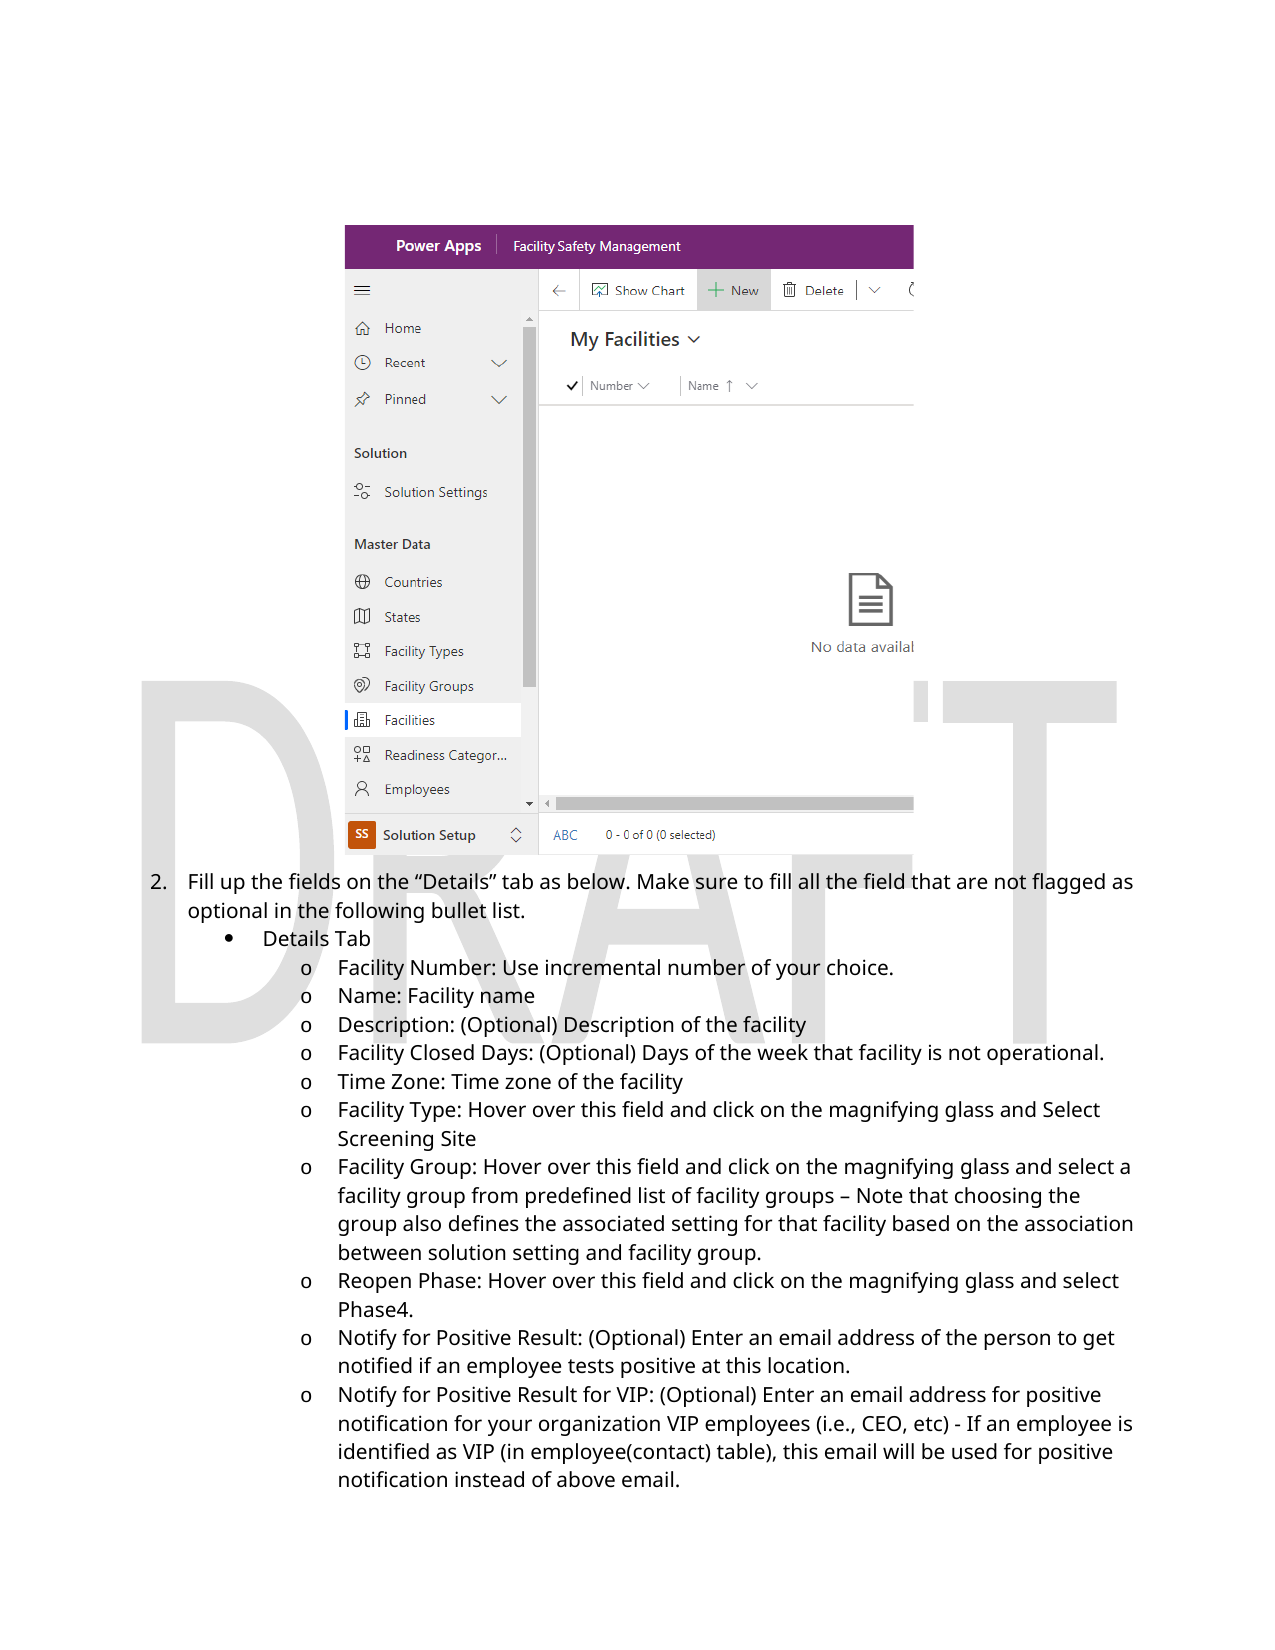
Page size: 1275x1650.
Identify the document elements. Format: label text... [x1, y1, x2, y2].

list Reopen Phase: Hover over this field and click on the magnifying glass and select Phase4. [300, 1266, 1146, 1323]
list Fill up the fields on the “Details” tab as below. Make sure to fill all the field that are not flagged as optional in the following bullet list. [150, 867, 1146, 924]
list Description: (Optional) Description of the facility [300, 1010, 1146, 1038]
list Facility Closed Days: (Optional) Days of the week that facility is not operational. [300, 1038, 1146, 1067]
list Details Tab [225, 924, 1146, 953]
list Name: Facility name [300, 981, 1146, 1010]
list Time Zone: Time zone of the facility [300, 1067, 1146, 1095]
list Facility Number: Use incremental number of your choice. [300, 953, 1146, 981]
list Facility Type: Hover over this field and click on the magnifying glass and Select Screening Site [300, 1095, 1146, 1152]
list Notify for Positive Result for VIP: (Optional) Enter an email address for positive notification for your organization VIP employees (i.e., CEO, etc) - If an employee is identified as VIP (in employee(contact) table), this email will be used for positive notification instead of above email. [300, 1380, 1146, 1494]
list Notify for Positive Result: (Optional) Enter an email address of the person to get notified if an employee tests positive at this location. [300, 1323, 1146, 1380]
picture [344, 225, 914, 855]
list Facility Group: Hover over this field and click on the magnifying glass and select a facility group from predefined list of facility groups – Note that choosing the group also defines the associated setting for that facility based on the association between solution setting and facility group. [300, 1152, 1146, 1266]
